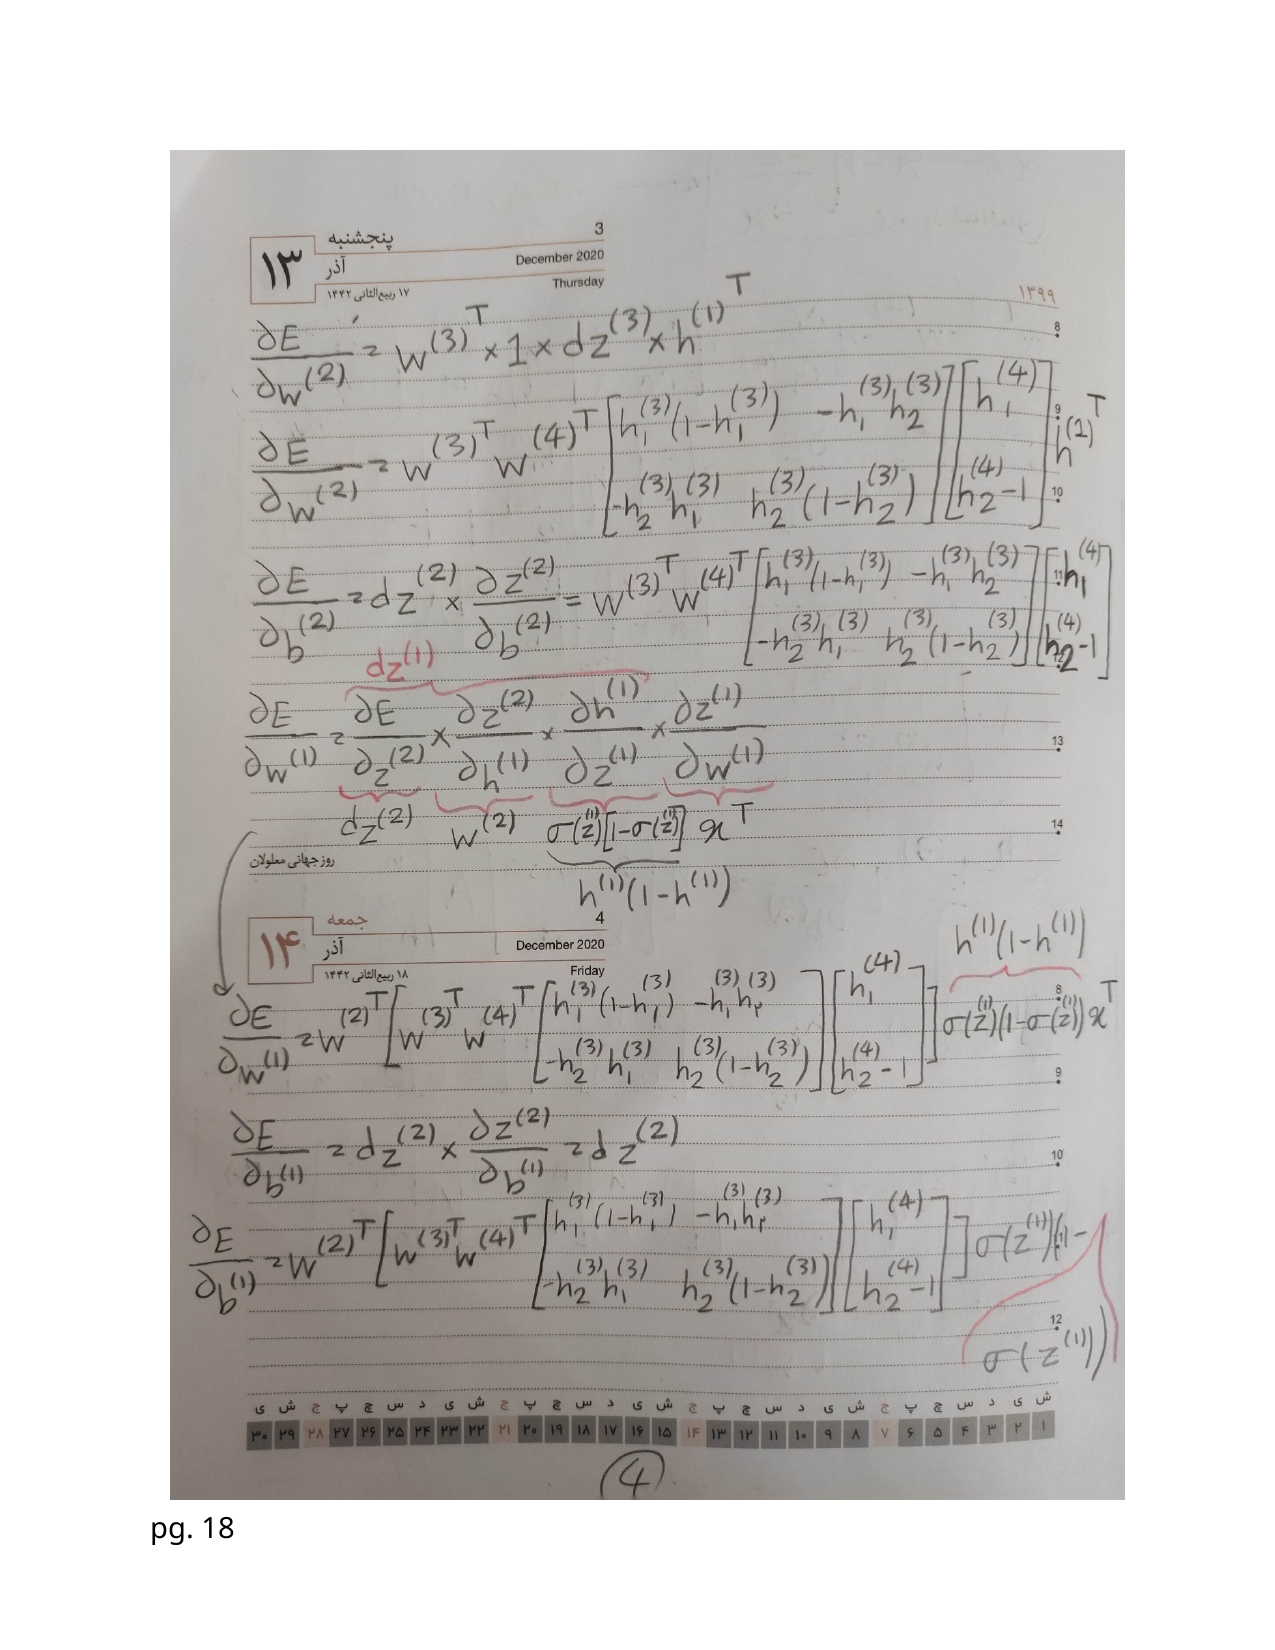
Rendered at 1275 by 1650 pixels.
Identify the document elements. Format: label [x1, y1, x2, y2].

picture [170, 150, 1125, 1500]
